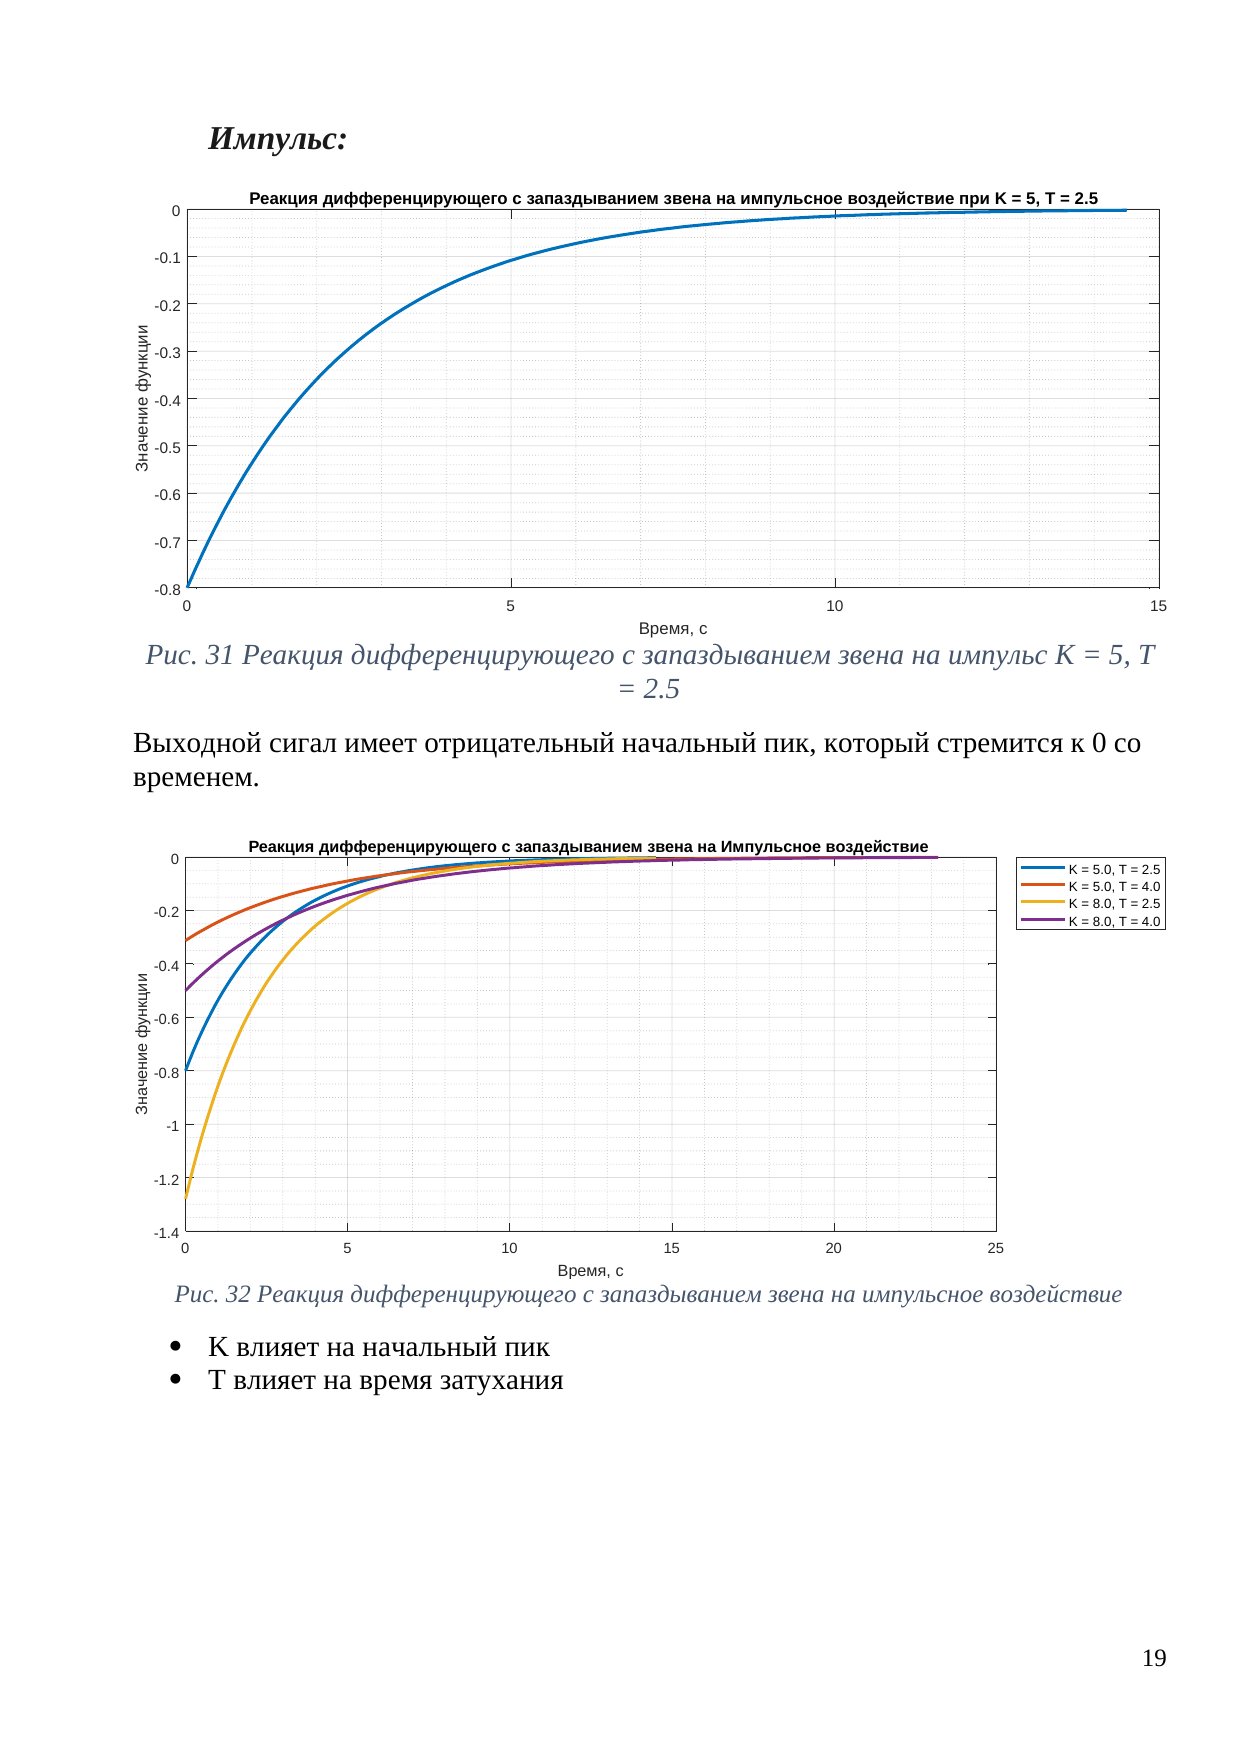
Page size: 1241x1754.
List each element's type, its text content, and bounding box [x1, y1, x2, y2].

text Рис. 32 Реакция дифференцирующего с запаздыванием звена на импульсное воздействие [133, 1279, 1167, 1308]
list Импульс: [208, 118, 1167, 156]
text Выходной сигал имеет отрицательный начальный пик, который стремится к 0 со временем. [133, 725, 1167, 792]
text Рис. 31 Реакция дифференцирующего с запаздыванием звена на импульс K = 5, T = 2.5 [133, 638, 1167, 704]
list K влияет на начальный пик [170, 1329, 1167, 1362]
list T влияет на время затухания [170, 1362, 1167, 1396]
